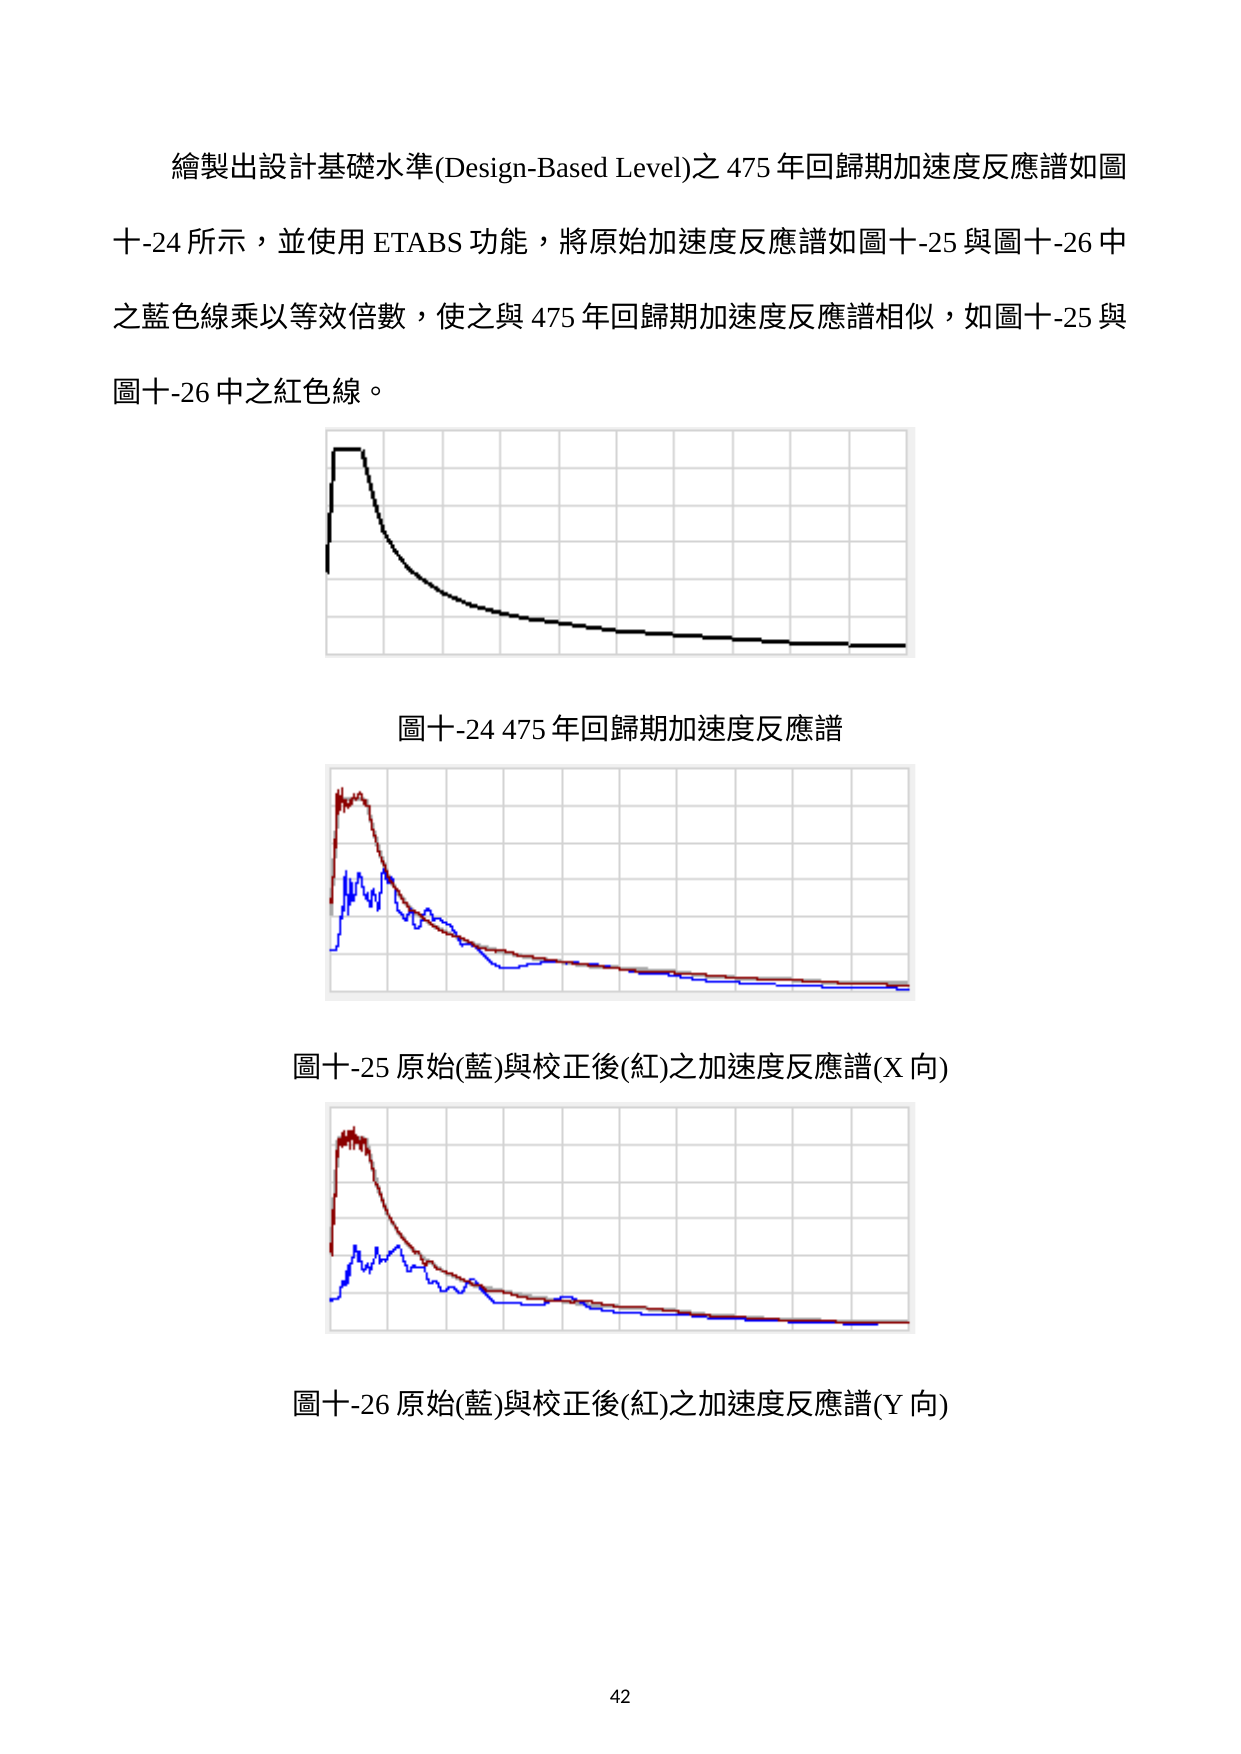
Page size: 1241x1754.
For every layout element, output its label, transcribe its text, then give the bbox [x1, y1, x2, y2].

picture [325, 1102, 916, 1334]
picture [325, 427, 916, 658]
picture [325, 764, 916, 1001]
